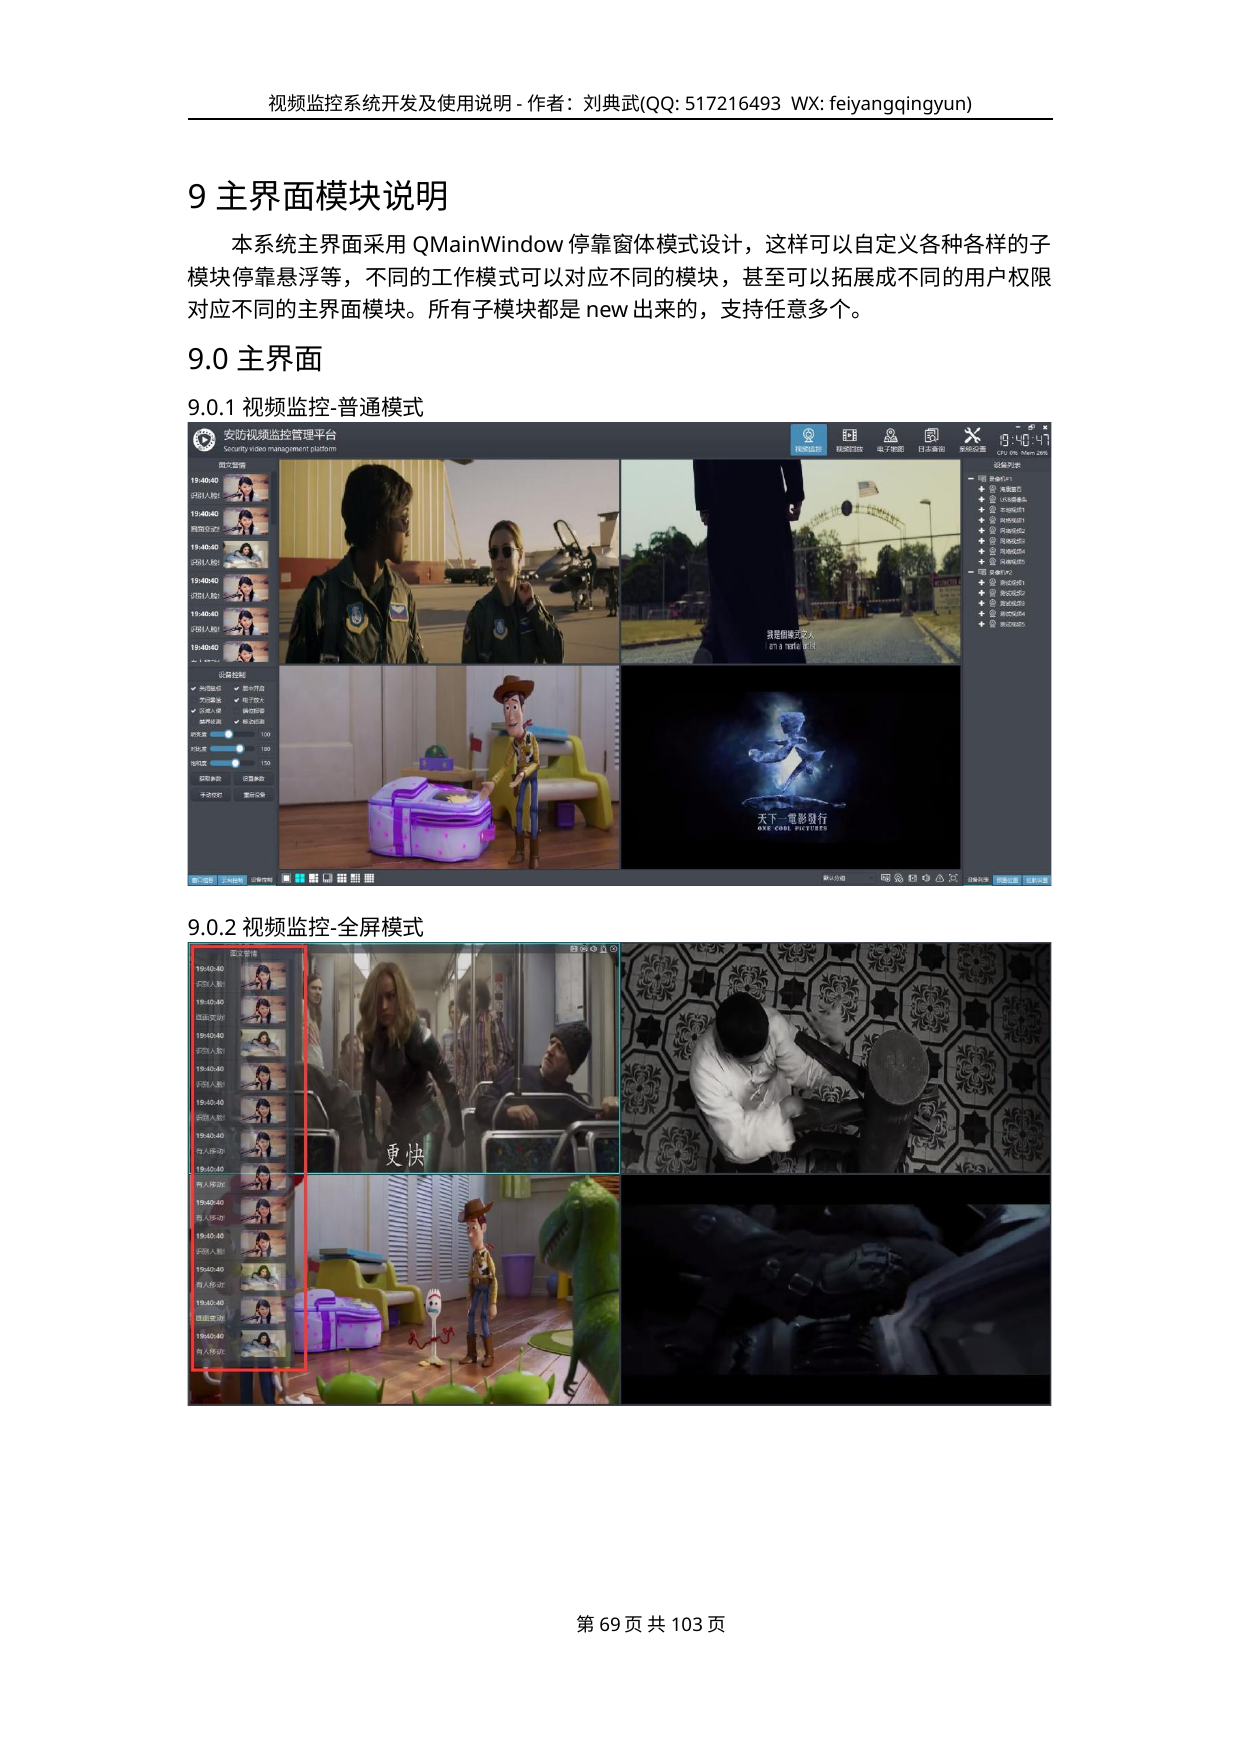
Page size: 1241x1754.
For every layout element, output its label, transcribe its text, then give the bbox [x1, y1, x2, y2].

text 9.0.1 视频监控-普通模式 [187, 389, 1053, 422]
text 9.0.2 视频监控-全屏模式 [187, 909, 1053, 942]
picture [187, 422, 1052, 886]
text 9.0 主界面 [187, 324, 1053, 389]
text 9 主界面模块说明 [187, 162, 1053, 227]
picture [187, 942, 1052, 1406]
text 本系统主界面采用QMainWindow停靠窗体模式设计，这样可以自定义各种各样的子模块停靠悬浮等，不同的工作模式可以对应不同的模块，甚至可以拓展成不同的用户权限对应不同的主界面模块。所有子模块都是new出来的，支持任意多个。 [187, 227, 1053, 324]
